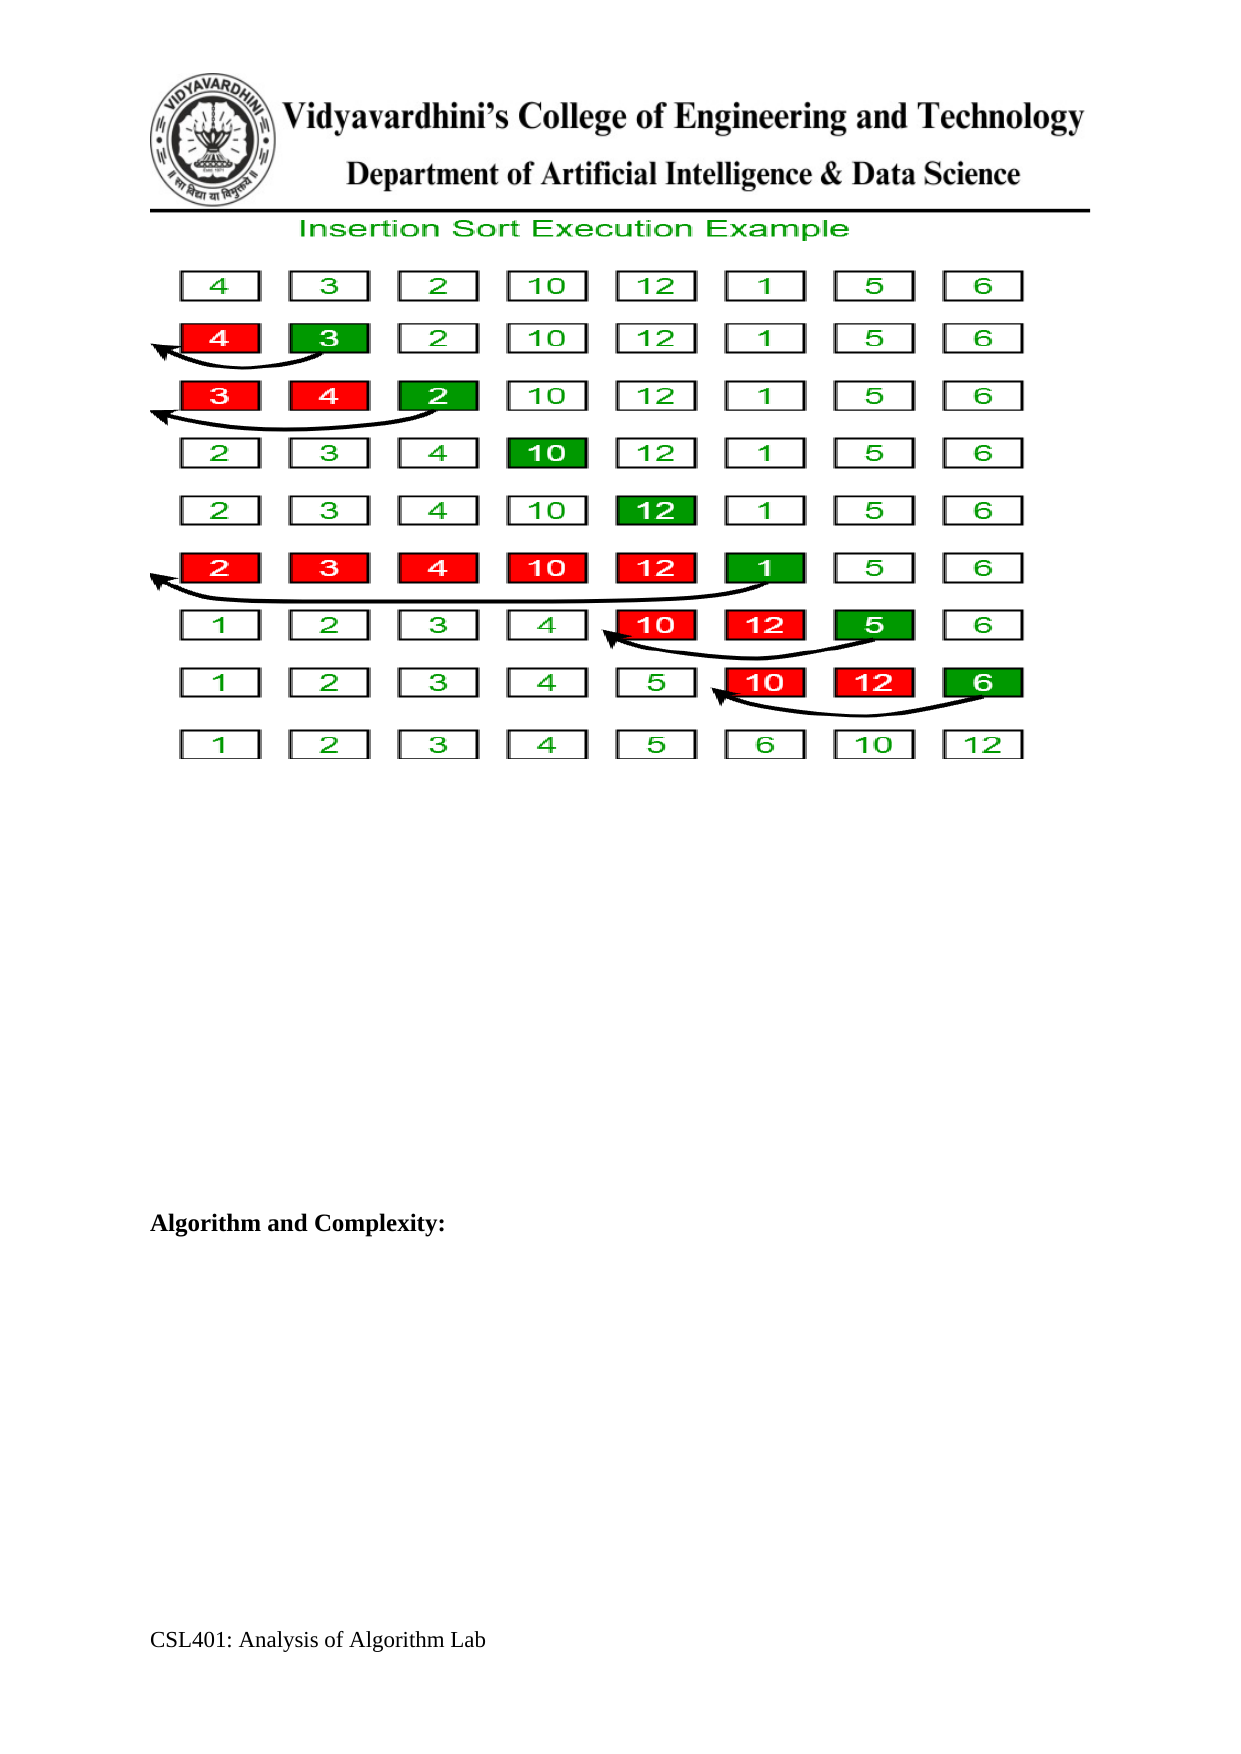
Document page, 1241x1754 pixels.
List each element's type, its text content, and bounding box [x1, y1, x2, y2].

text Algorithm and Complexity: [150, 1208, 1090, 1236]
picture [150, 73, 1091, 759]
